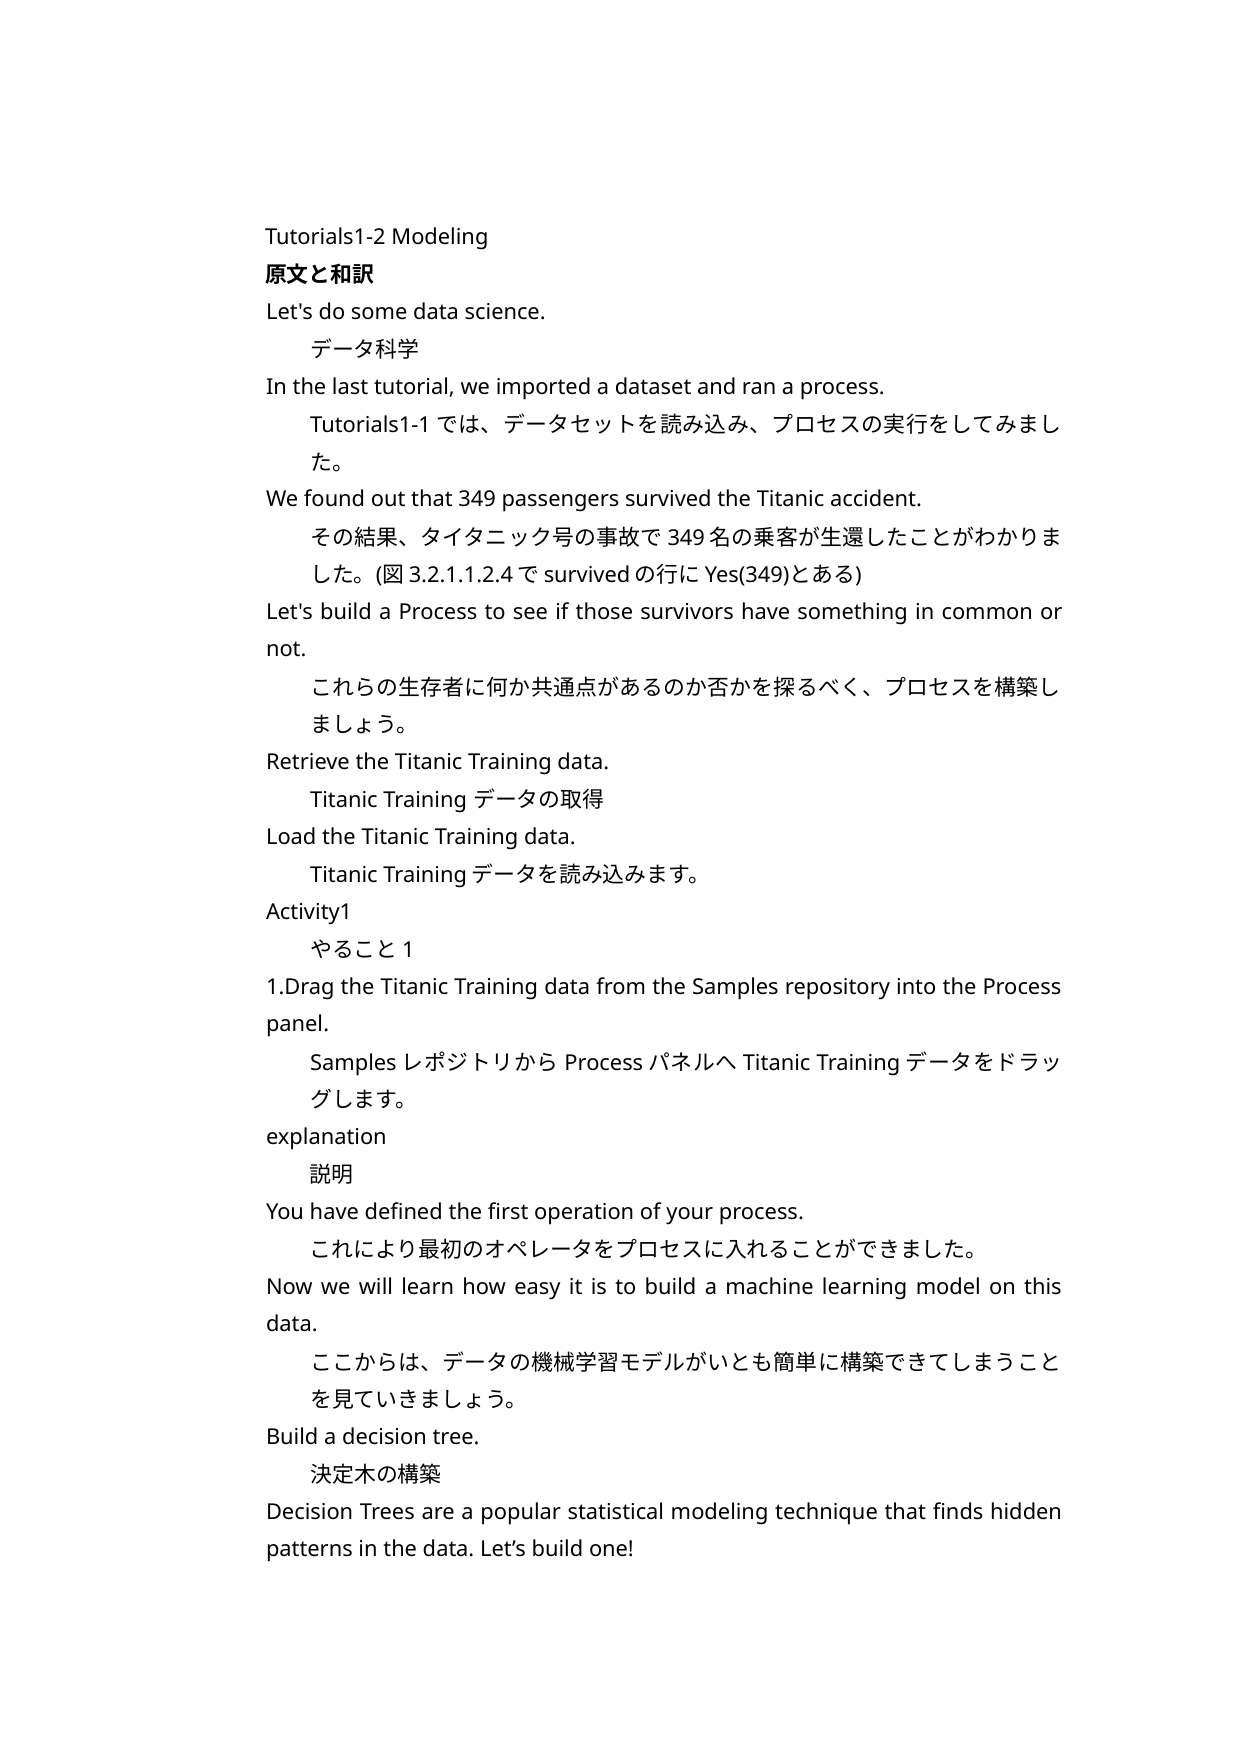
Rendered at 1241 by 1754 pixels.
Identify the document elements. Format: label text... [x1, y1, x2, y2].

text Decision Trees are a popular statistical modeling technique that finds hidden patterns in the data. Let’s build one! [266, 1492, 1063, 1567]
text やること1 [310, 929, 1063, 967]
text Let's build a Process to see if those survivors have something in common or not. [266, 592, 1063, 667]
text Titanic Trainingデータを読み込みます。 [310, 854, 1063, 892]
text 決定木の構築 [310, 1454, 1063, 1492]
text これにより最初のオペレータをプロセスに入れることができました。 [266, 1229, 1063, 1267]
text これらの生存者に何か共通点があるのか否かを探るべく、プロセスを構築しましょう。 [310, 667, 1063, 742]
text Activity1 [266, 892, 1063, 929]
text We found out that 349 passengers survived the Titanic accident. [266, 479, 1063, 517]
text Tutorials1-1では、データセットを読み込み、プロセスの実行をしてみました。 [310, 404, 1063, 479]
text Titanic Training データの取得 [310, 779, 1063, 817]
text Retrieve the Titanic Training data. [266, 742, 1063, 779]
text SamplesレポジトリからProcessパネルへTitanic Trainingデータをドラッグします。 [310, 1042, 1063, 1117]
subtitle Tutorials1-2 Modeling [265, 217, 1063, 254]
text explanation [266, 1117, 1063, 1154]
text ここからは、データの機械学習モデルがいとも簡単に構築できてしまうことを見ていきましょう。 [310, 1342, 1063, 1417]
text その結果、タイタニック号の事故で349名の乗客が生還したことがわかりました。(図3.2.1.1.2.4でsurvivedの行にYes(349)とある) [310, 517, 1063, 592]
text データ科学 [310, 329, 1063, 367]
text Load the Titanic Training data. [266, 817, 1063, 854]
text 説明 You have defined the first operation of your process. [266, 1154, 1063, 1229]
text Let's do some data science. [266, 292, 1063, 329]
text Build a decision tree. [266, 1417, 1063, 1454]
text In the last tutorial, we imported a dataset and ran a process. [266, 367, 1063, 404]
text Now we will learn how easy it is to build a machine learning model on this data. [266, 1267, 1063, 1342]
subtitle 原文と和訳 [265, 254, 1063, 292]
text 1.Drag the Titanic Training data from the Samples repository into the Process panel. [266, 967, 1063, 1042]
